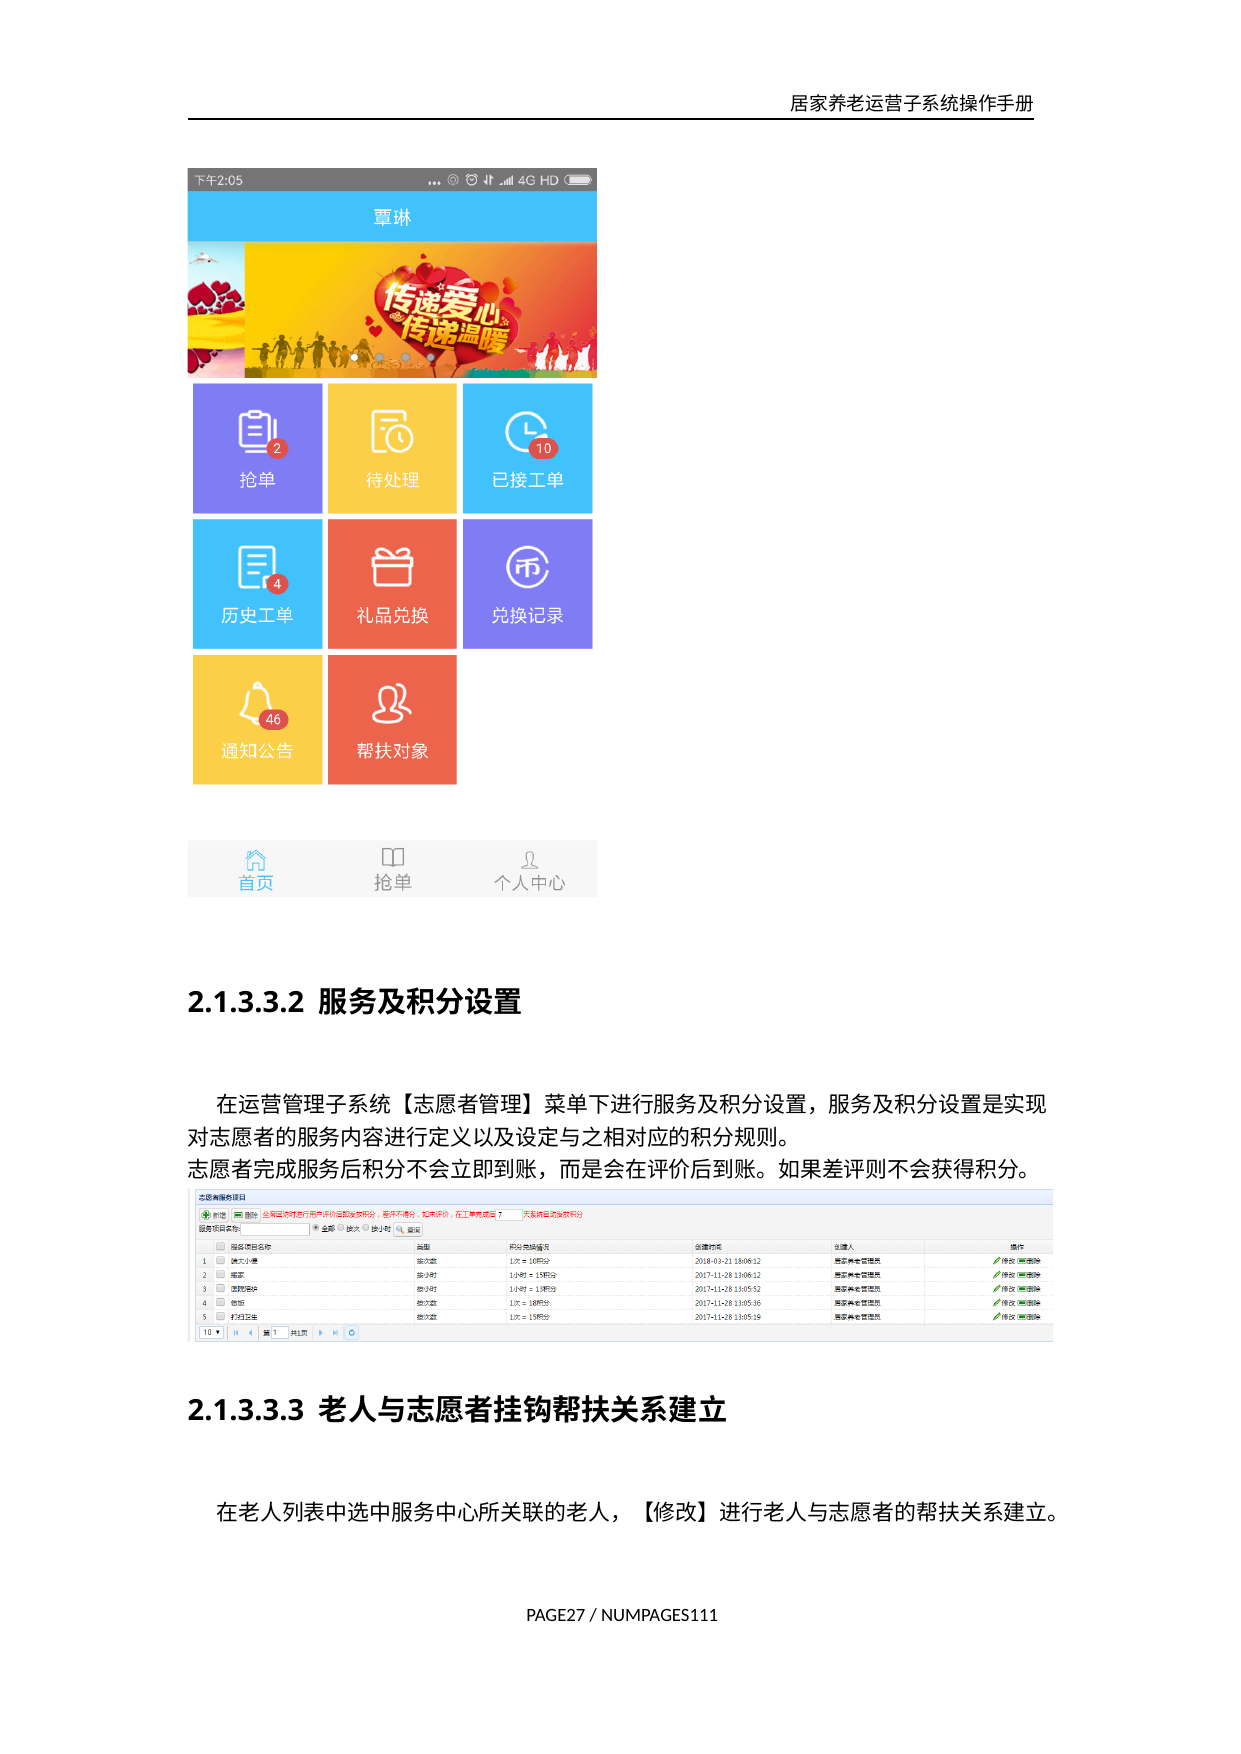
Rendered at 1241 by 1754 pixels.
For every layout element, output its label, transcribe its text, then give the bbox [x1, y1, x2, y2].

picture [187, 168, 597, 897]
text 在老人列表中选中服务中心所关联的老人，【修改】进行老人与志愿者的帮扶关系建立。 [187, 1494, 1053, 1527]
subtitle 服务及积分设置 [187, 968, 1053, 1033]
picture [187, 1188, 1054, 1342]
text 在运营管理子系统【志愿者管理】菜单下进行服务及积分设置，服务及积分设置是实现对志愿者的服务内容进行定义以及设定与之相对应的积分规则。 [187, 1087, 1053, 1152]
subtitle 老人与志愿者挂钩帮扶关系建立 [187, 1376, 1053, 1441]
text 志愿者完成服务后积分不会立即到账，而是会在评价后到账。如果差评则不会获得积分。 [187, 1152, 1053, 1184]
